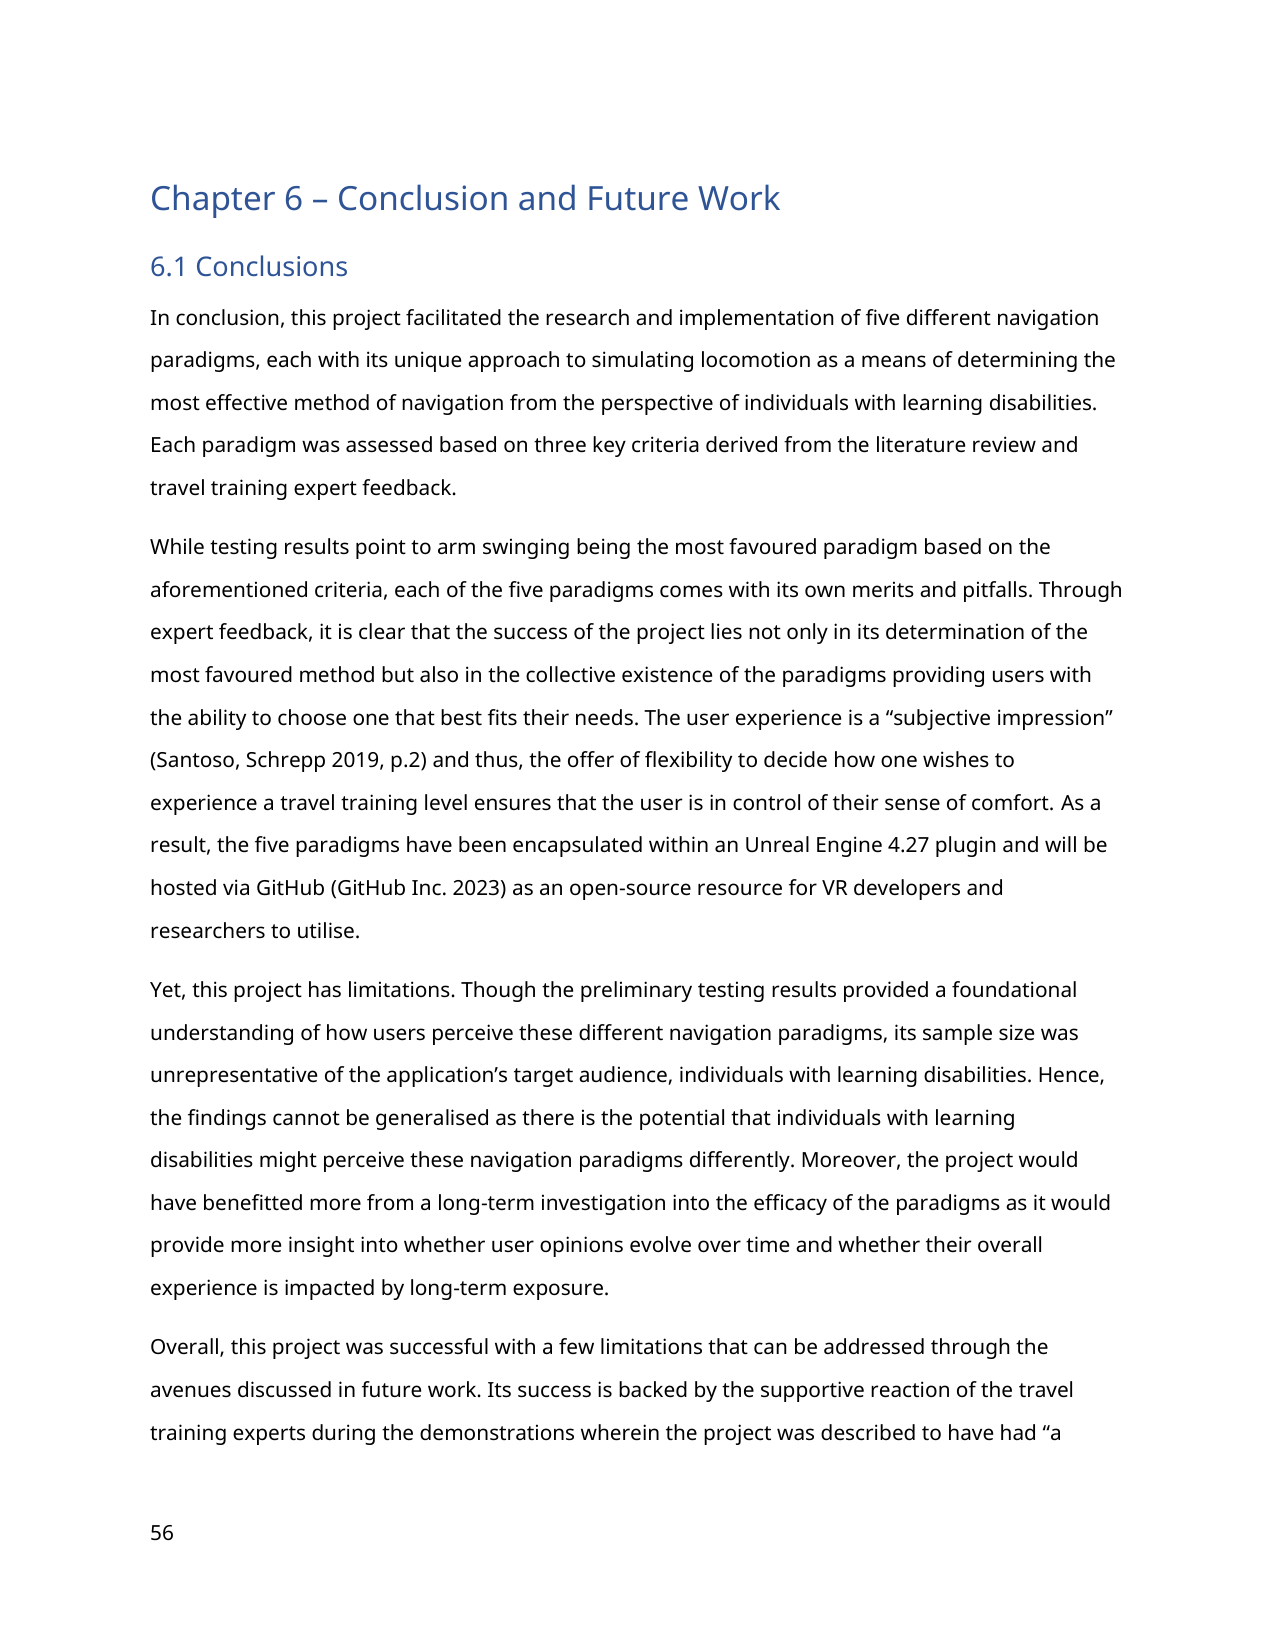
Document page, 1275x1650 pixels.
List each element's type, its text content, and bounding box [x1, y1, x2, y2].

text In conclusion, this project facilitated the research and implementation of five different navigation paradigms, each with its unique approach to simulating locomotion as a means of determining the most effective method of navigation from the perspective of individuals with learning disabilities. Each paradigm was assessed based on three key criteria derived from the literature review and travel training expert feedback. [150, 303, 1125, 501]
subtitle Chapter 6 – Conclusion and Future Work [150, 175, 1125, 220]
subtitle 6.1 Conclusions [150, 247, 1125, 284]
text While testing results point to arm swinging being the most favoured paradigm based on the aforementioned criteria, each of the five paradigms comes with its own merits and pitfalls. Through expert feedback, it is clear that the success of the project lies not only in its determination of the most favoured method but also in the collective existence of the paradigms providing users with the ability to choose one that best fits their needs. The user experience is a “subjective impression” and thus, the offer of flexibility to decide how one wishes to experience a travel training level ensures that the user is in control of their sense of comfort. As a result, the five paradigms have been encapsulated within an Unreal Engine 4.27 plugin and will be hosted via GitHub as an open-source resource for VR developers and researchers to utilise. [150, 532, 1125, 944]
text Yet, this project has limitations. Though the preliminary testing results provided a foundational understanding of how users perceive these different navigation paradigms, its sample size was unrepresentative of the application’s target audience, individuals with learning disabilities. Hence, the findings cannot be generalised as there is the potential that individuals with learning disabilities might perceive these navigation paradigms differently. Moreover, the project would have benefitted more from a long-term investigation into the efficacy of the paradigms as it would provide more insight into whether user opinions evolve over time and whether their overall experience is impacted by long-term exposure. [150, 975, 1125, 1302]
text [150, 1332, 1125, 1446]
